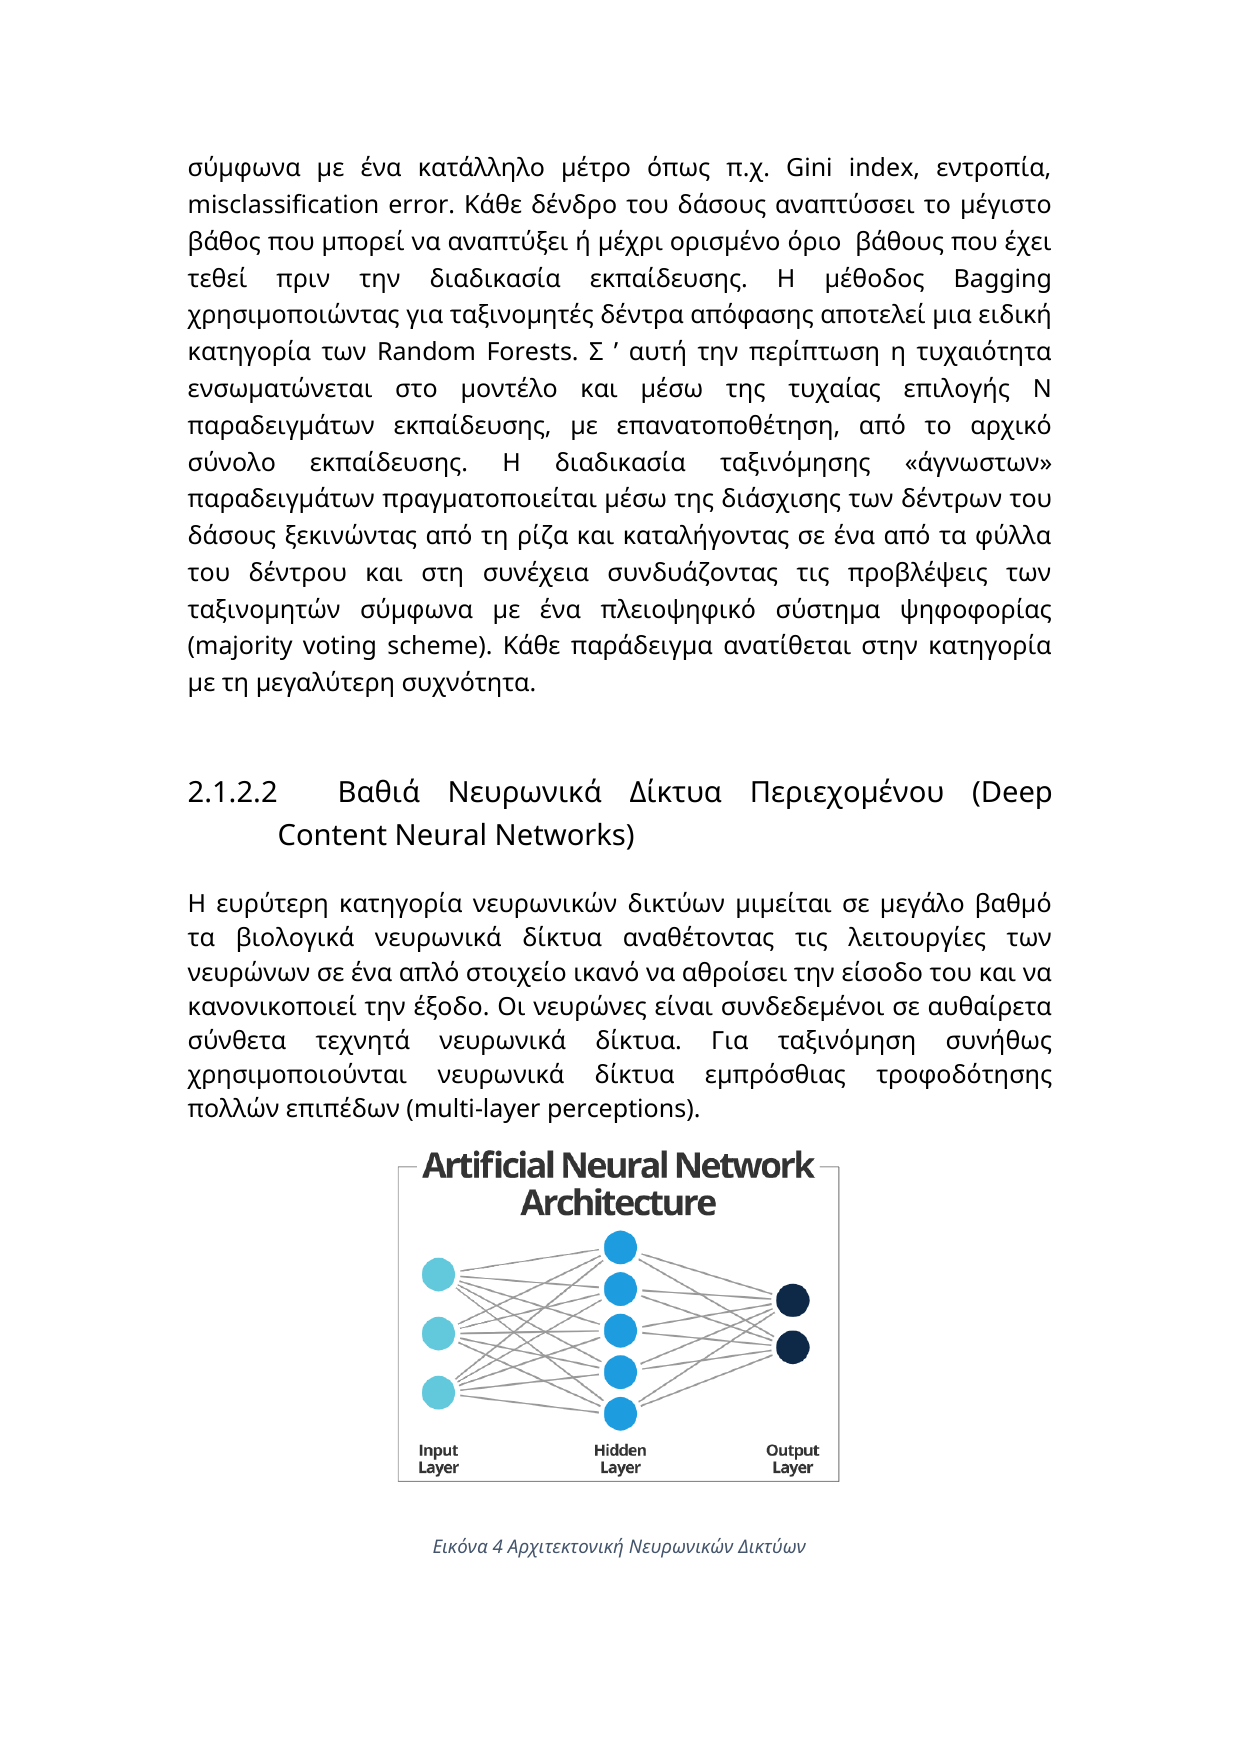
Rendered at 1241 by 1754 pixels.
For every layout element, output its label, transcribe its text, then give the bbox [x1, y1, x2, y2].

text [187, 150, 1053, 699]
picture [385, 1144, 855, 1494]
text Η ευρύτερη κατηγορία νευρωνικών δικτύων μιμείται σε μεγάλο βαθμό τα βιολογικά νευρωνικά δίκτυα αναθέτοντας τις λειτουργίες των νευρώνων σε ένα απλό στοιχείο ικανό να αθροίσει την είσοδο του και να κανονικοποιεί την έξοδο. Οι νευρώνες είναι συνδεδεμένοι σε αυθαίρετα σύνθετα τεχνητά νευρωνικά δίκτυα. Για ταξινόμηση συνήθως χρησιμοποιούνται νευρωνικά δίκτυα εμπρόσθιας τροφοδότησης πολλών επιπέδων (multi-layer perceptions). [187, 886, 1053, 1124]
subtitle Βαθιά Νευρωνικά Δίκτυα Περιεχομένου (Deep Content Neural Networks) [187, 772, 1053, 854]
